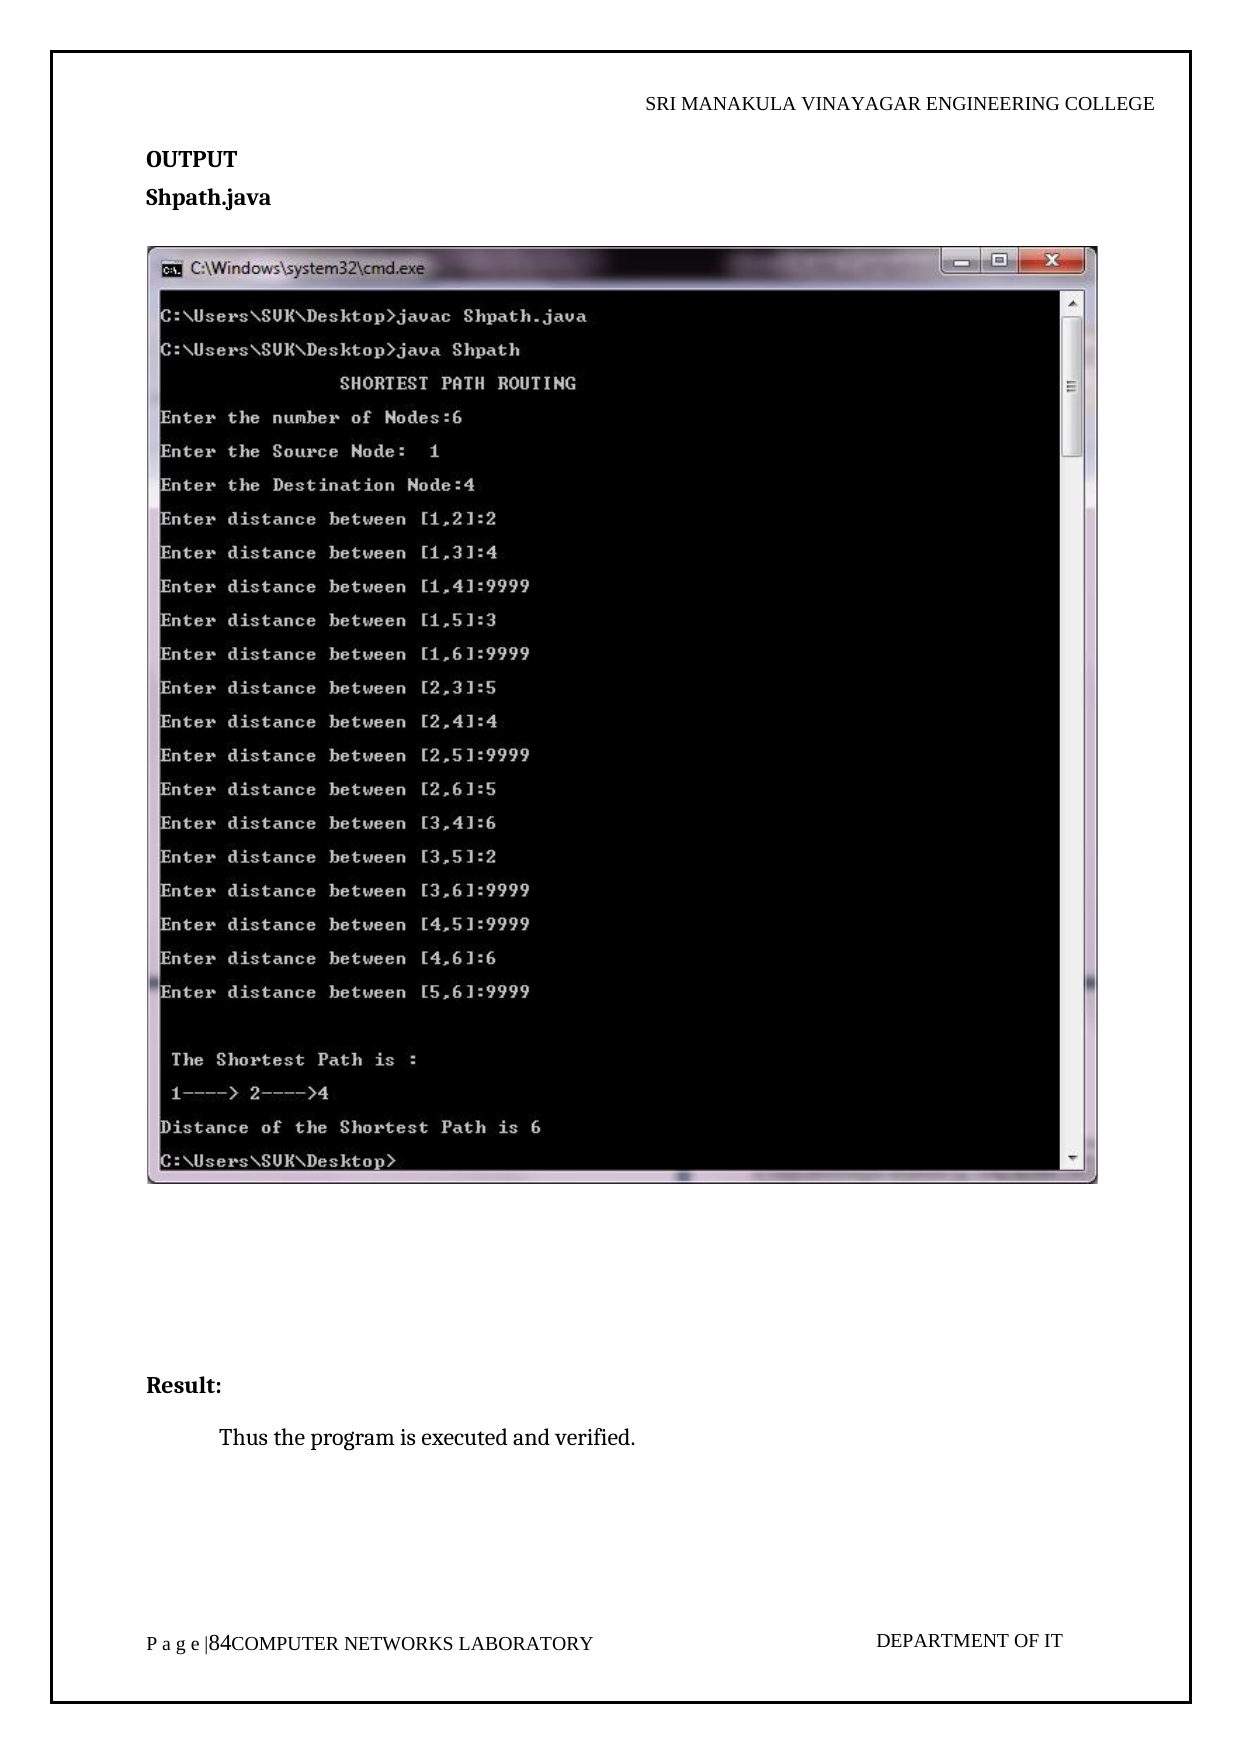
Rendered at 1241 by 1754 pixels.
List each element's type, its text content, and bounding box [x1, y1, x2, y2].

picture [147, 246, 1098, 1184]
subtitle Shpath.java [146, 183, 1189, 211]
text Result: [146, 1372, 1189, 1399]
text Thus the program is executed and verified. [219, 1424, 1189, 1451]
subtitle OUTPUT [146, 146, 1189, 174]
